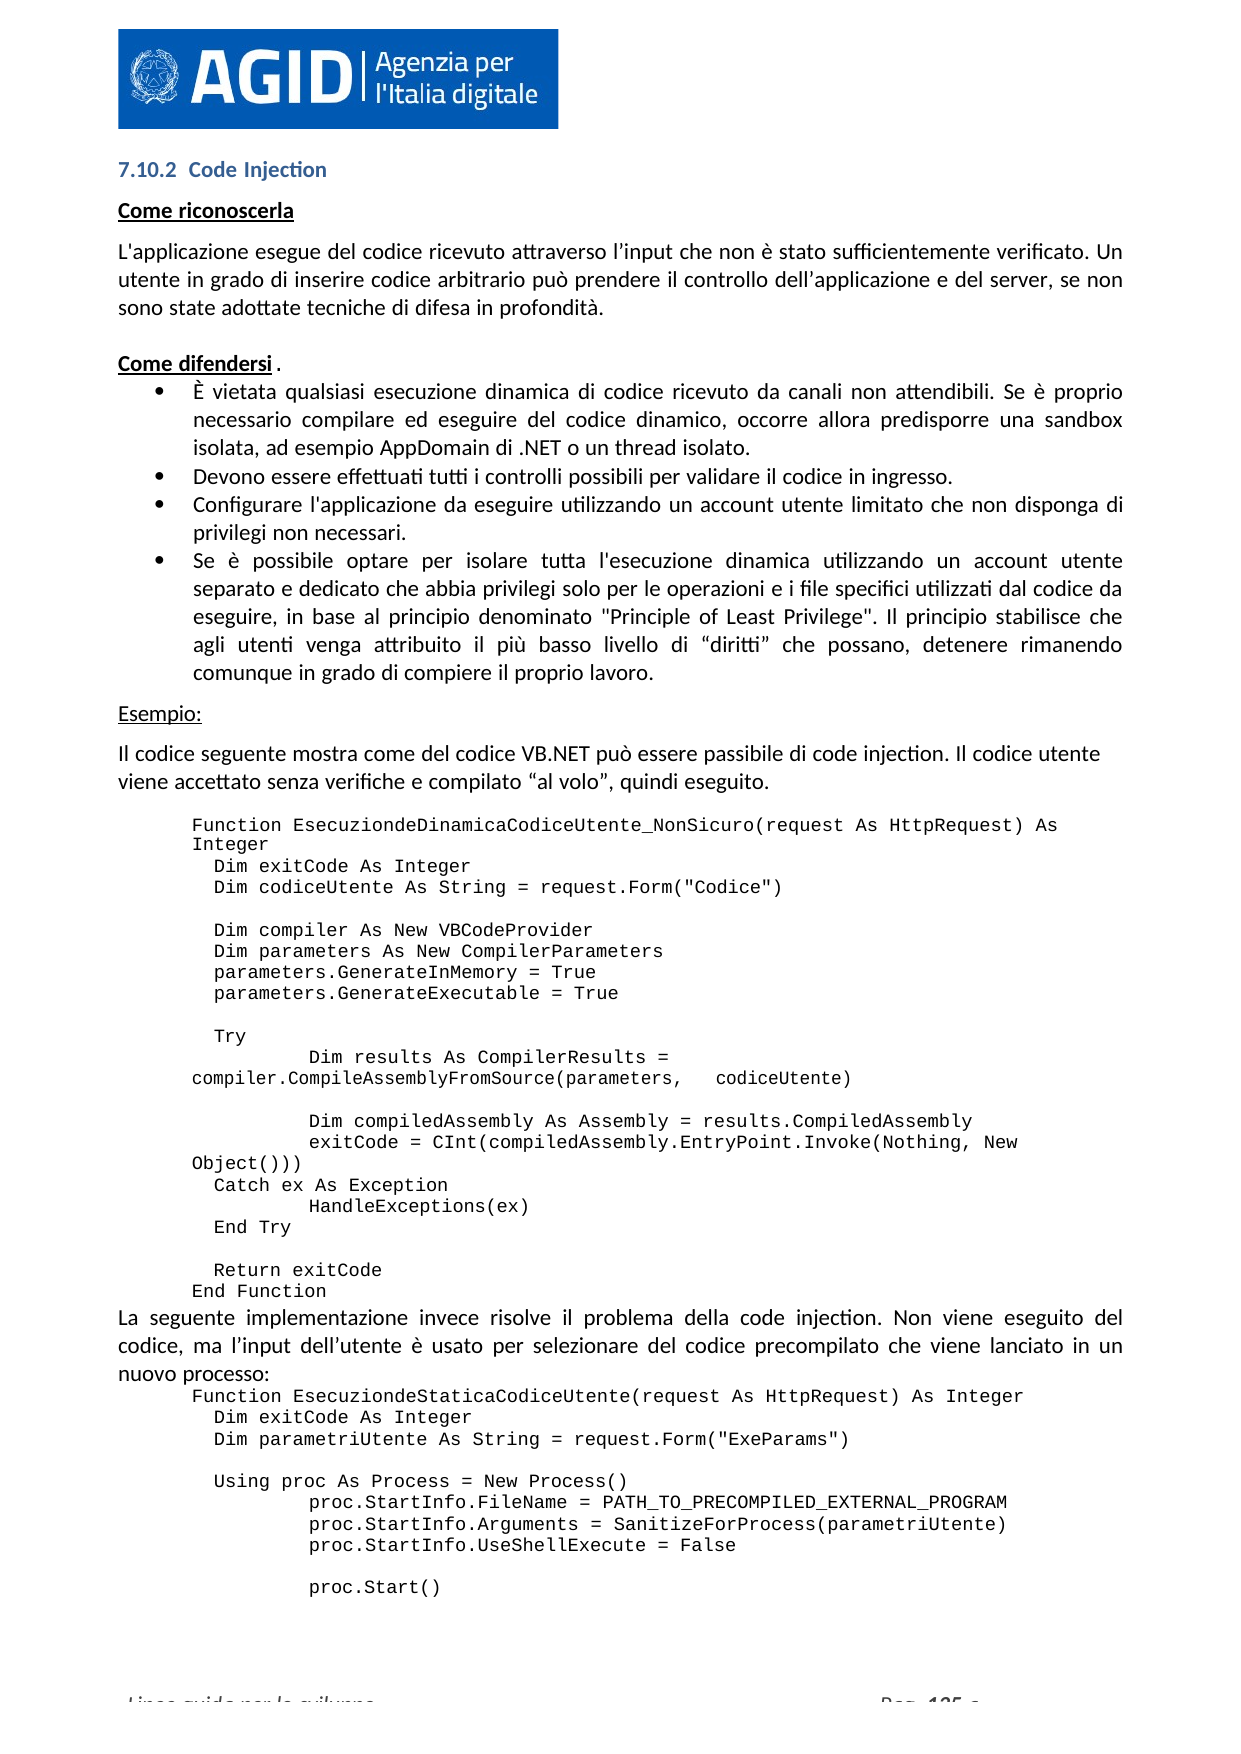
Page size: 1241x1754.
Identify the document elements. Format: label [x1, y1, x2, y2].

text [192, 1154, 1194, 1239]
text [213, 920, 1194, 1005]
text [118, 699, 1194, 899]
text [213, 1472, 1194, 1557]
picture [118, 29, 559, 129]
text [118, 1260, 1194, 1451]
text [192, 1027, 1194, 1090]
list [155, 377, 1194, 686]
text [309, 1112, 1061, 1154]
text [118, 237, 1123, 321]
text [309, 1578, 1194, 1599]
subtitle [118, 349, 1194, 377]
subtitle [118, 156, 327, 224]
